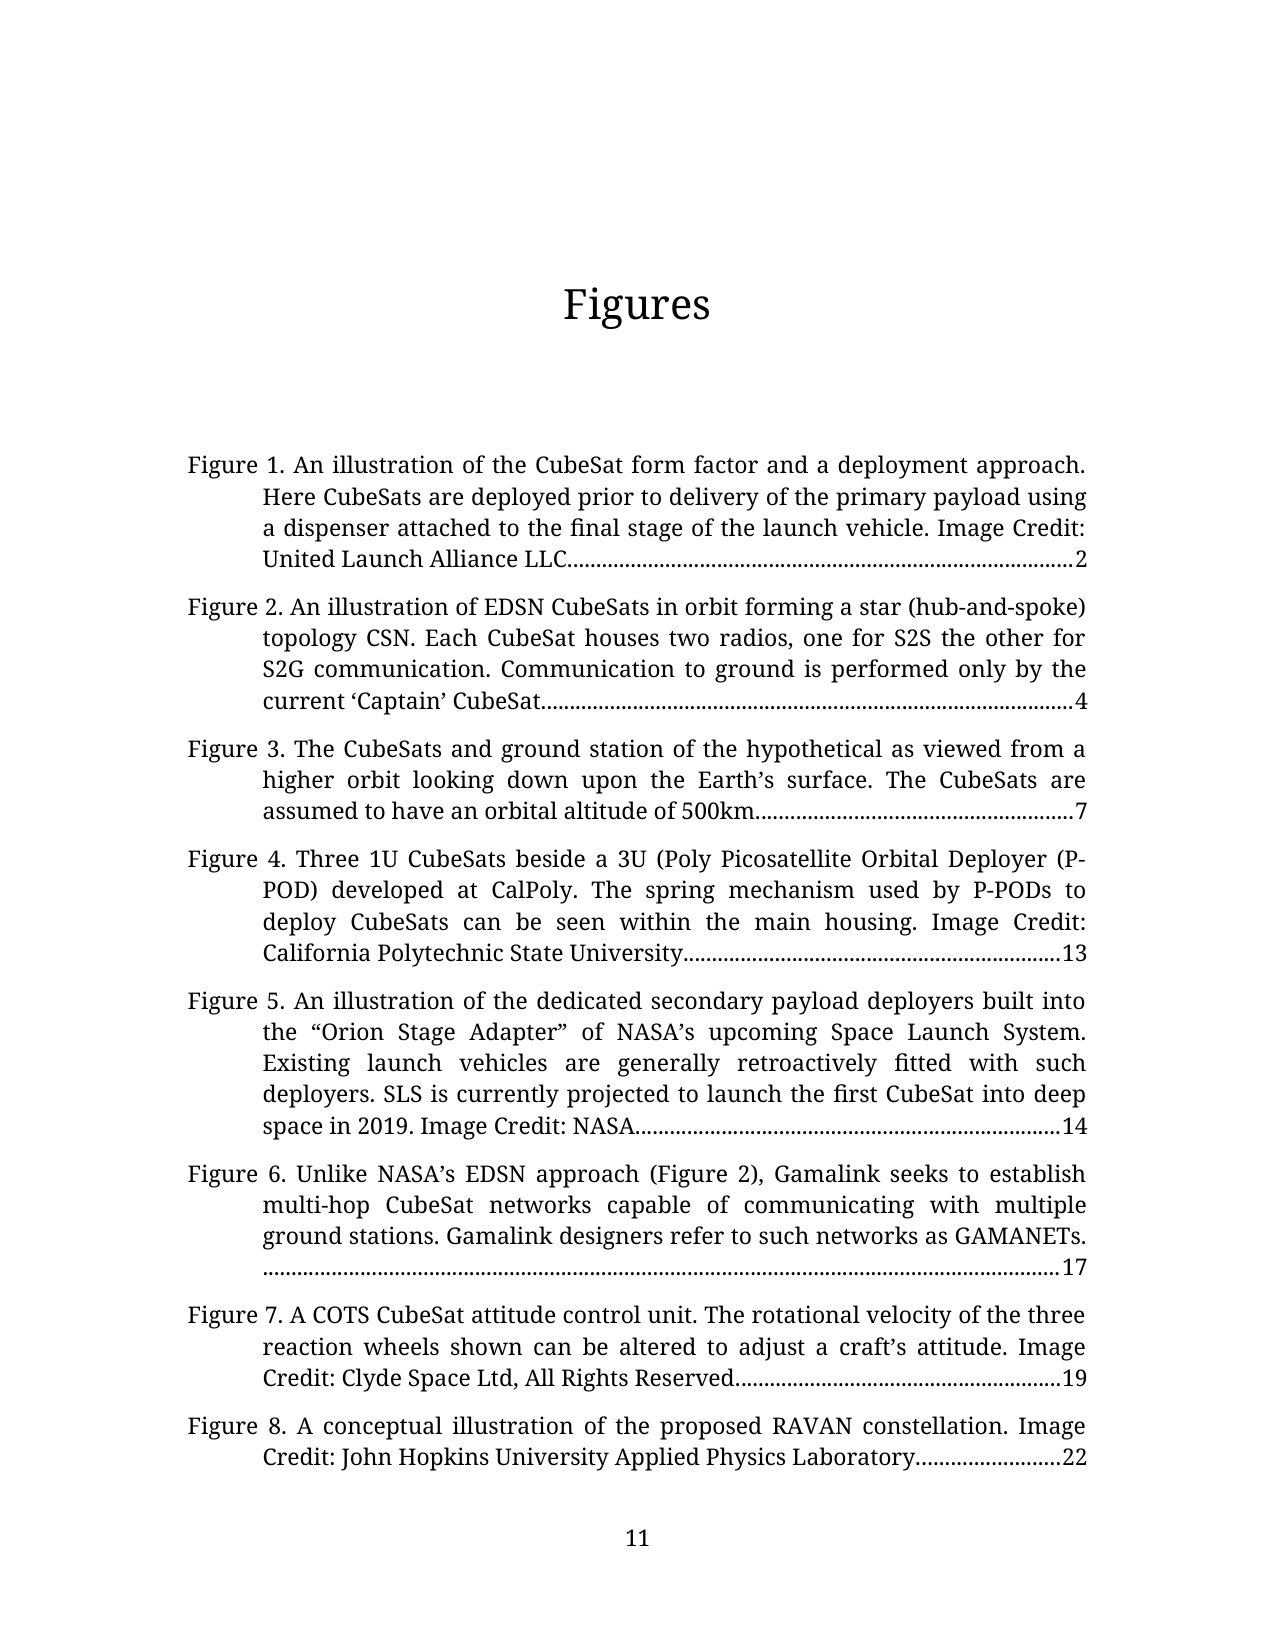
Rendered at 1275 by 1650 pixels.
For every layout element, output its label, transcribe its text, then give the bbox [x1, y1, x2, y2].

text Figure 8. A conceptual illustration of the proposed RAVAN constellation. Image Credit: John Hopkins University Applied Physics Laboratory. 22 [187, 1410, 1087, 1472]
text Figure 7. A COTS CubeSat attitude control unit. The rotational velocity of the three reaction wheels shown can be altered to adjust a craft’s attitude. Image Credit: Clyde Space Ltd, All Rights Reserved. 19 [187, 1299, 1087, 1393]
text Figure 4. Three 1U CubeSats beside a 3U (Poly Picosatellite Orbital Deployer (P-POD) developed at CalPoly. The spring mechanism used by P-PODs to deploy CubeSats can be seen within the main housing. Image Credit: California Polytechnic State University 13 [187, 843, 1087, 968]
title Figures [187, 275, 1087, 332]
text Figure 5. An illustration of the dedicated secondary payload deployers built into the “Orion Stage Adapter” of NASA’s upcoming Space Launch System. Existing launch vehicles are generally retroactively fitted with such deployers. SLS is currently projected to launch the first CubeSat into deep space in 2019. Image Credit: NASA. 14 [187, 985, 1087, 1141]
text Figure 3. The CubeSats and ground station of the hypothetical as viewed from a higher orbit looking down upon the Earth’s surface. The CubeSats are assumed to have an orbital altitude of 500km. 7 [187, 733, 1087, 826]
text Figure 6. Unlike NASA’s EDSN approach (Figure 2), Gamalink seeks to establish multi-hop CubeSat networks capable of communicating with multiple ground stations. Gamalink designers refer to such networks as GAMANETs. 17 [187, 1158, 1087, 1283]
text Figure 2. An illustration of EDSN CubeSats in orbit forming a star (hub-and-spoke) topology CSN. Each CubeSat houses two radios, one for S2S the other for S2G communication. Communication to ground is performed only by the current ‘Captain’ CubeSat. 4 [187, 591, 1087, 716]
text Figure 1. An illustration of the CubeSat form factor and a deployment approach. Here CubeSats are deployed prior to delivery of the primary payload using a dispenser attached to the final stage of the launch vehicle. Image Credit: United Launch Alliance LLC. 2 [187, 449, 1087, 574]
